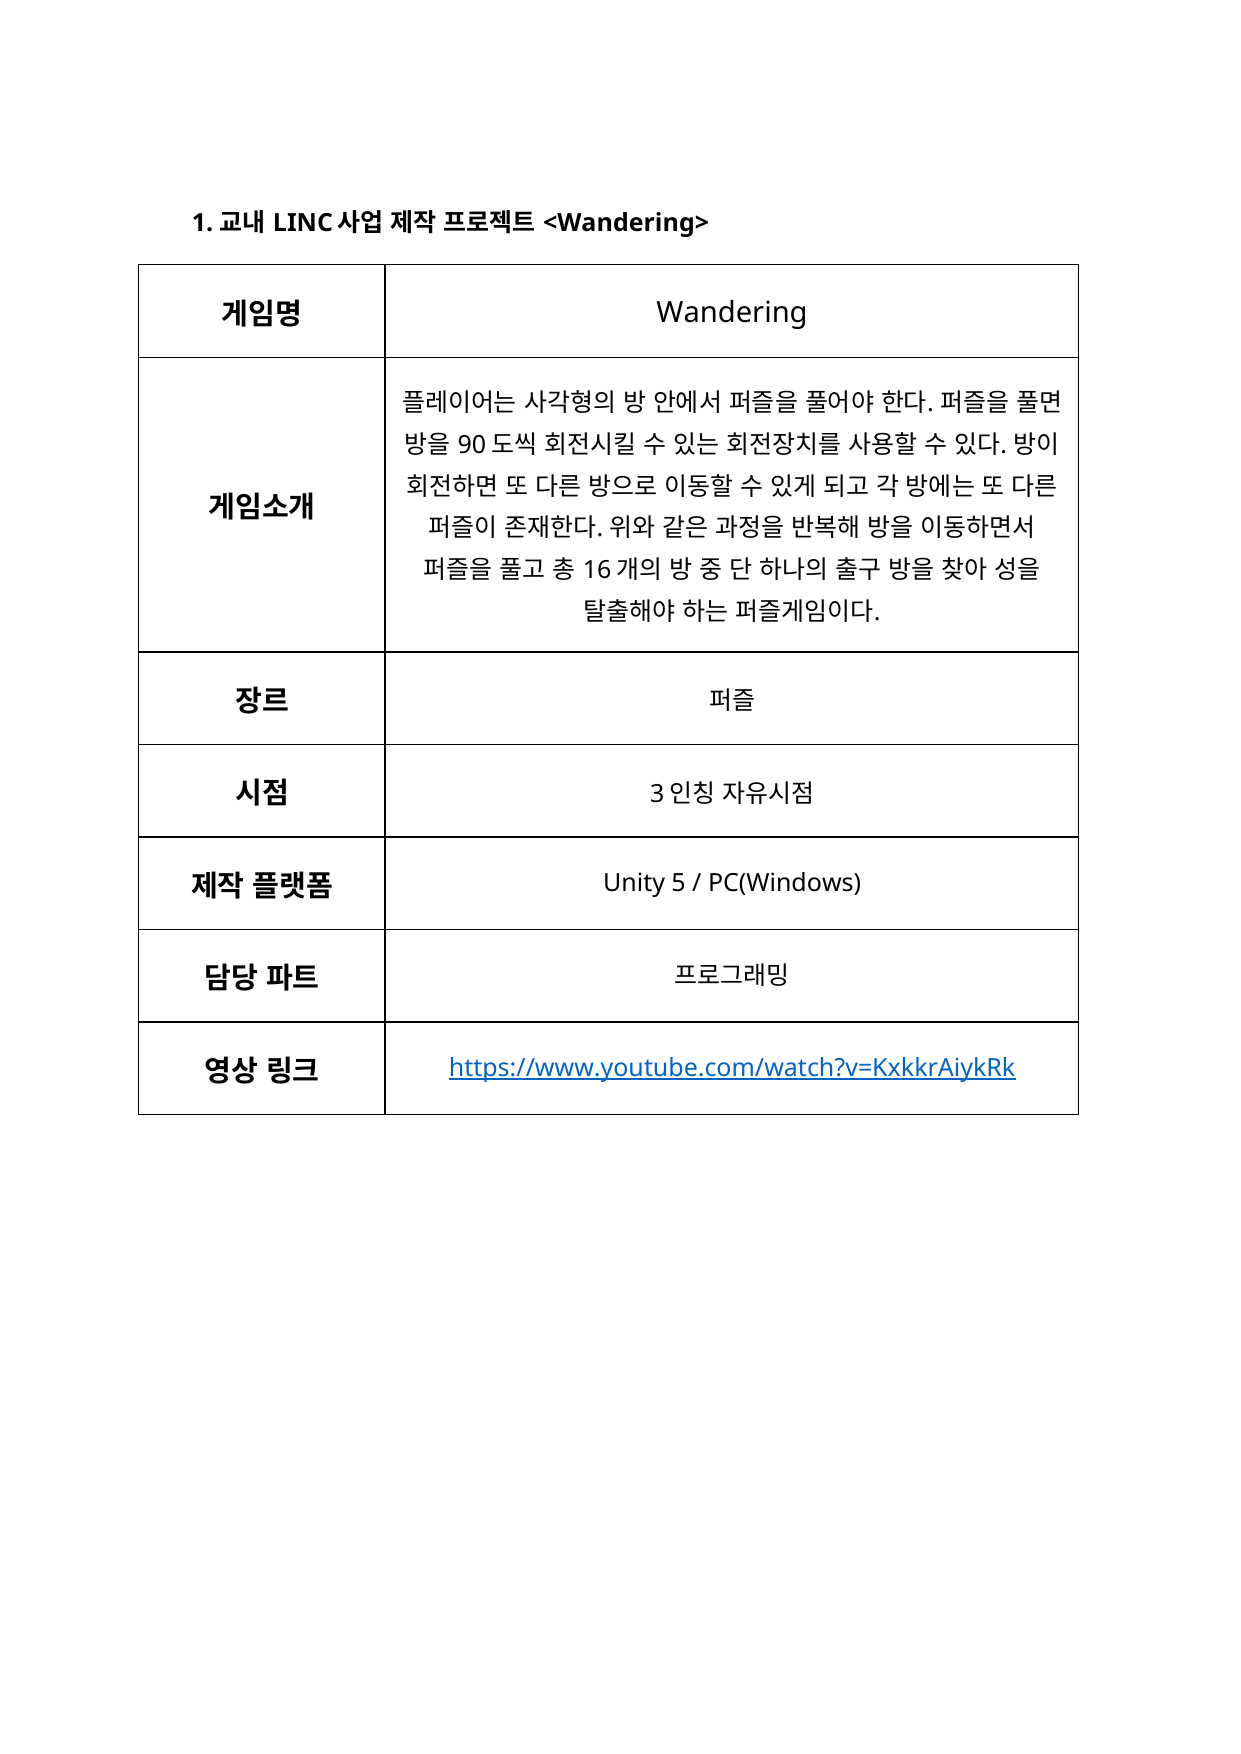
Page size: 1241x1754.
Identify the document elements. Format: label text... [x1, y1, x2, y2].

table_cell https://www.youtube.com/watch?v=KxkkrAiykRk [386, 1023, 1078, 1114]
table_cell 제작 플랫폼 [139, 838, 384, 929]
table_cell 시점 [139, 745, 384, 836]
table_cell 장르 [139, 653, 384, 744]
table_header 게임명 [139, 265, 384, 357]
table_cell 담당 파트 [139, 930, 384, 1021]
table_cell Unity 5 / PC(Windows) [386, 838, 1078, 929]
table_cell 플레이어는 사각형의 방 안에서 퍼즐을 풀어야 한다. 퍼즐을 풀면 방을 90도씩 회전시킬 수 있는 회전장치를 사용할 수 있다. 방이 회전하면 또 다른 방으로 이동할 수 있게 되고 각 방에는 또 다른 퍼즐이 존재한다. 위와 같은 과정을 반복해 방을 이동하면서 퍼즐을 풀고 총 16개의 방 중 단 하나의 출구 방을 찾아 성을 탈출해야 하는 퍼즐게임이다. [386, 358, 1078, 651]
table_cell 3인칭 자유시점 [386, 745, 1078, 836]
table_cell 게임소개 [139, 358, 384, 651]
table_header Wandering [386, 265, 1078, 357]
table_cell 퍼즐 [386, 653, 1078, 744]
table_cell 영상 링크 [139, 1023, 384, 1114]
text 1. 교내 LINC사업 제작 프로젝트 <Wandering> [192, 202, 1090, 238]
table_cell 프로그래밍 [386, 930, 1078, 1021]
